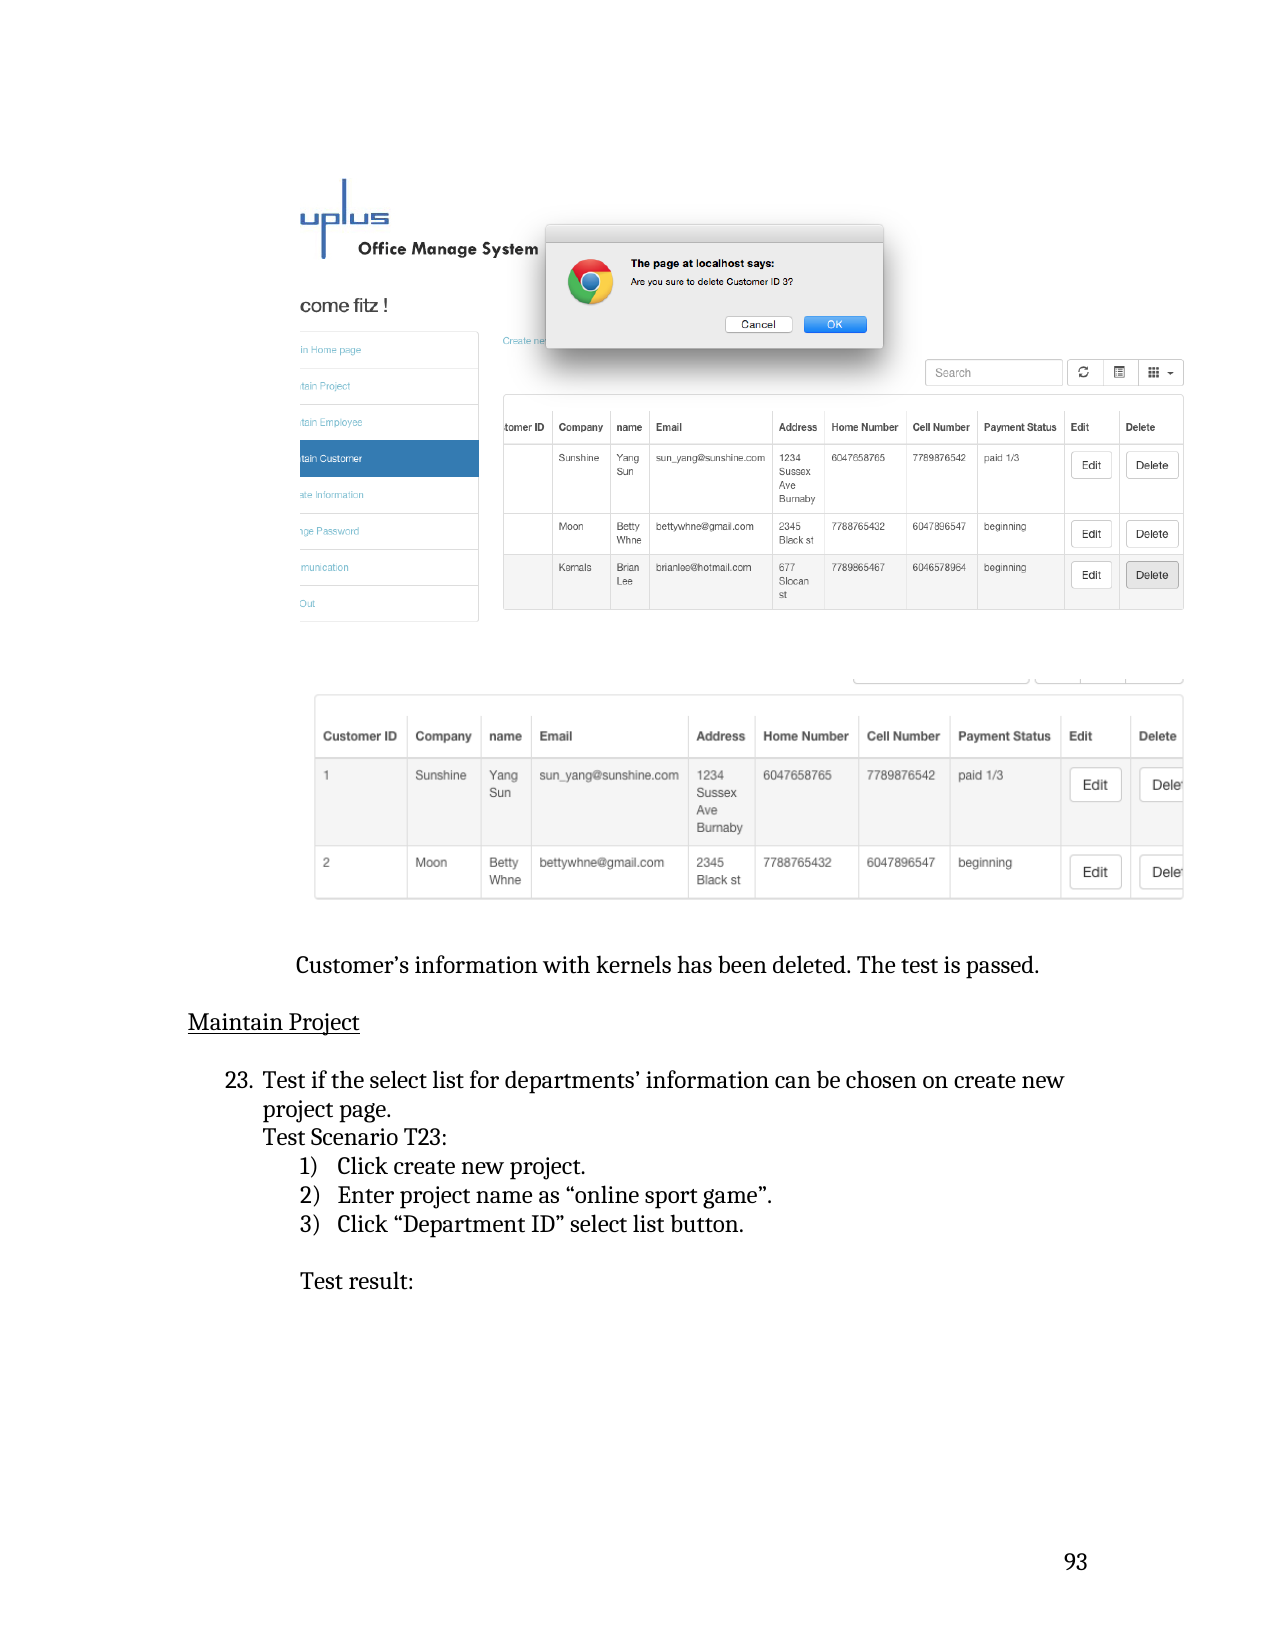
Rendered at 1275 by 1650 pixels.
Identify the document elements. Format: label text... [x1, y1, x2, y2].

picture [300, 178, 1198, 622]
picture [300, 679, 1200, 951]
text Customer’s information with kernels has been deleted. The test is passed. [296, 951, 1087, 979]
list Test if the select list for departments’ information can be chosen on create new project page. [225, 1066, 1087, 1123]
text Test result: [300, 1267, 1087, 1296]
list Enter project name as “online sport game”. [300, 1181, 1087, 1209]
text Maintain Project [187, 1008, 1087, 1037]
list Click create new project. [300, 1152, 1087, 1181]
list Click “Department ID” select list button. [300, 1209, 1087, 1238]
list Test Scenario T23: [262, 1123, 1087, 1152]
